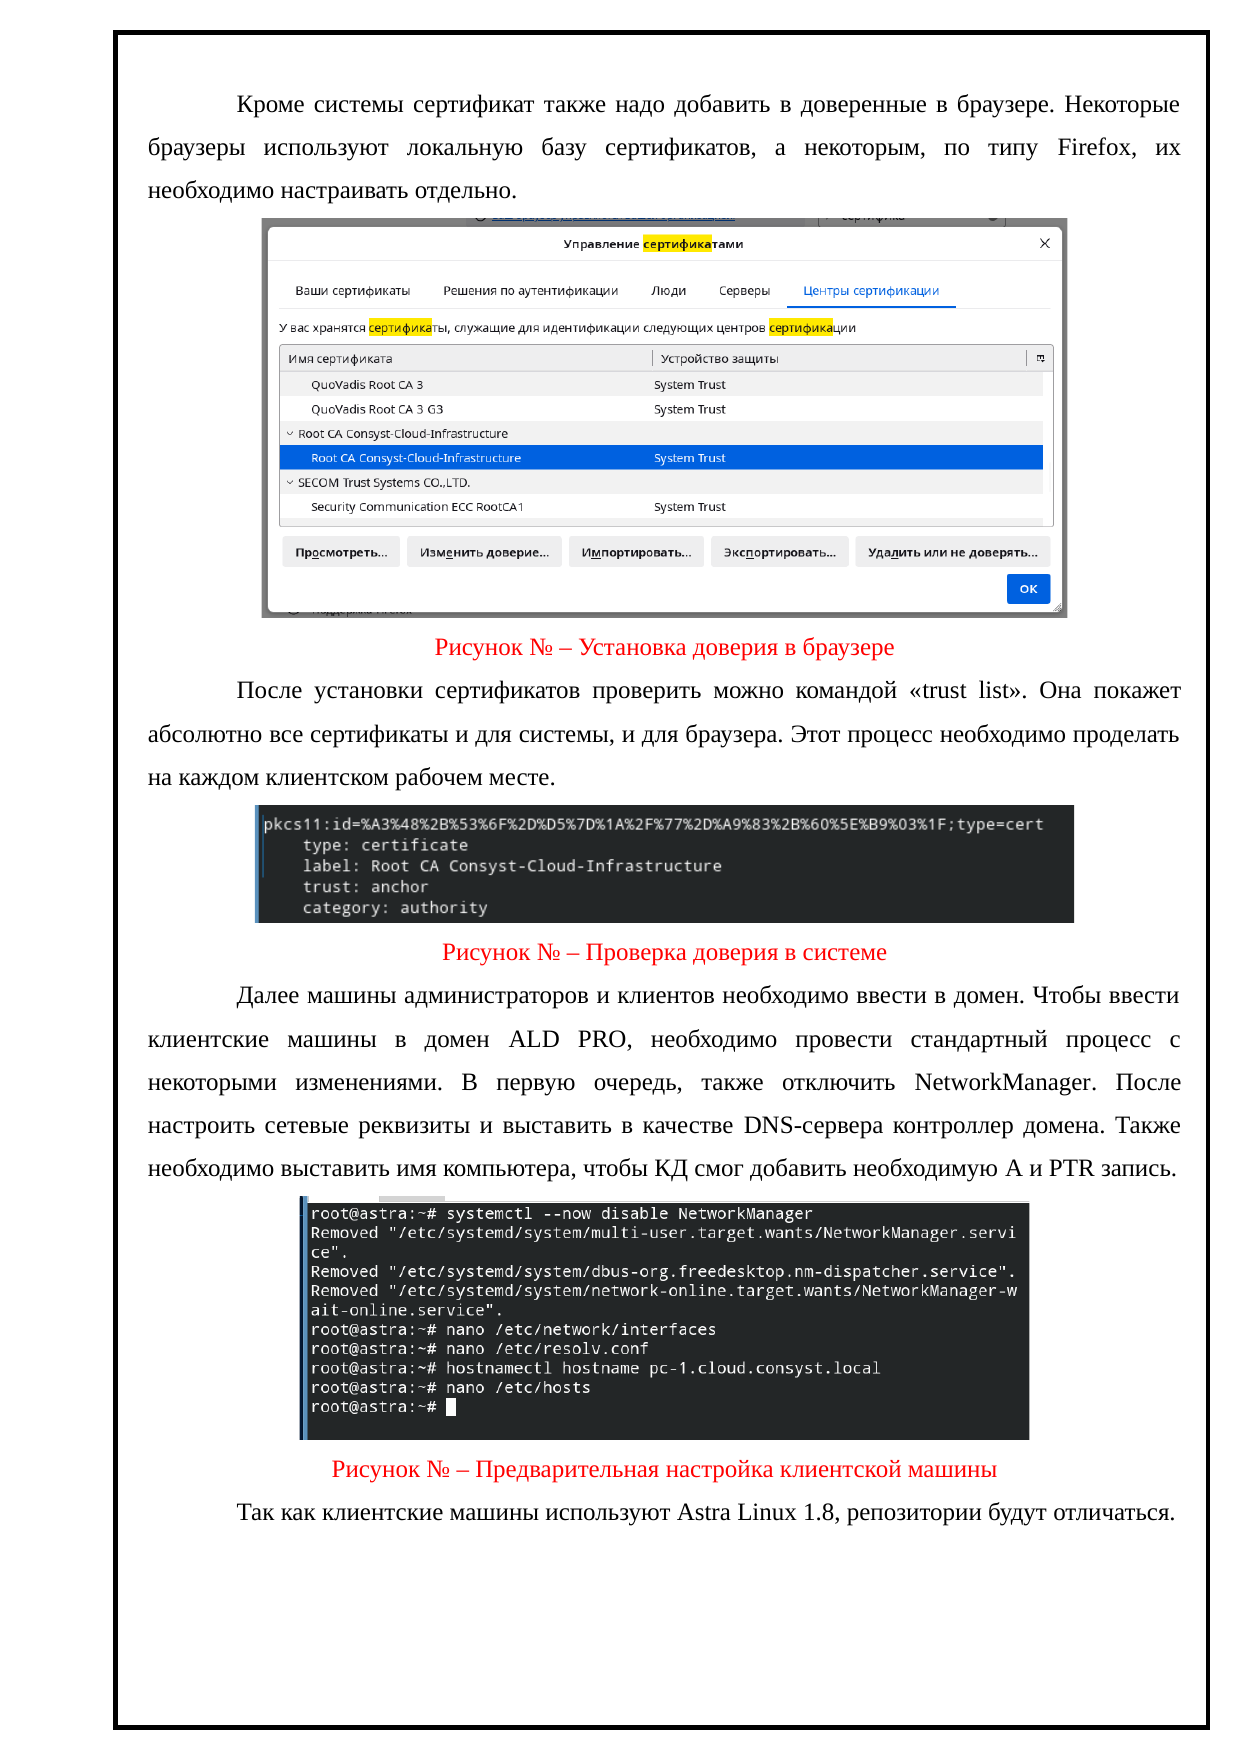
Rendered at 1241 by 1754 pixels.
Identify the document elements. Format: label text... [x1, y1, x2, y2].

text После установки сертификатов проверить можно командой «trust list». Она покажет абсолютно все сертификаты и для системы, и для браузера. Этот процесс необходимо проделать на каждом клиентском рабочем месте. [148, 676, 1181, 791]
text Рисунок № – Предварительная настройка клиентской машины [148, 1454, 1181, 1483]
picture [261, 218, 1068, 618]
text Далее машины администраторов и клиентов необходимо ввести в домен. Чтобы ввести клиентские машины в домен ALD PRO, необходимо провести стандартный процесс с некоторыми изменениями. В первую очередь, также отключить NetworkManager. После настроить сетевые реквизиты и выставить в качестве DNS-сервера контроллер домена. Также необходимо выставить имя компьютера, чтобы КД смог добавить необходимую A и PTR запись. [148, 981, 1181, 1182]
text Рисунок № – Установка доверия в браузере [148, 632, 1181, 661]
text Кроме системы сертификат также надо добавить в доверенные в браузере. Некоторые браузеры используют локальную базу сертификатов, а некоторым, по типу Firefox, их необходимо настраивать отдельно. [148, 89, 1181, 204]
picture [254, 805, 1075, 923]
text Так как клиентские машины используют Astra Linux 1.8, репозитории будут отличаться. [148, 1497, 1181, 1526]
text Рисунок № – Проверка доверия в системе [148, 937, 1181, 966]
picture [299, 1196, 1030, 1440]
